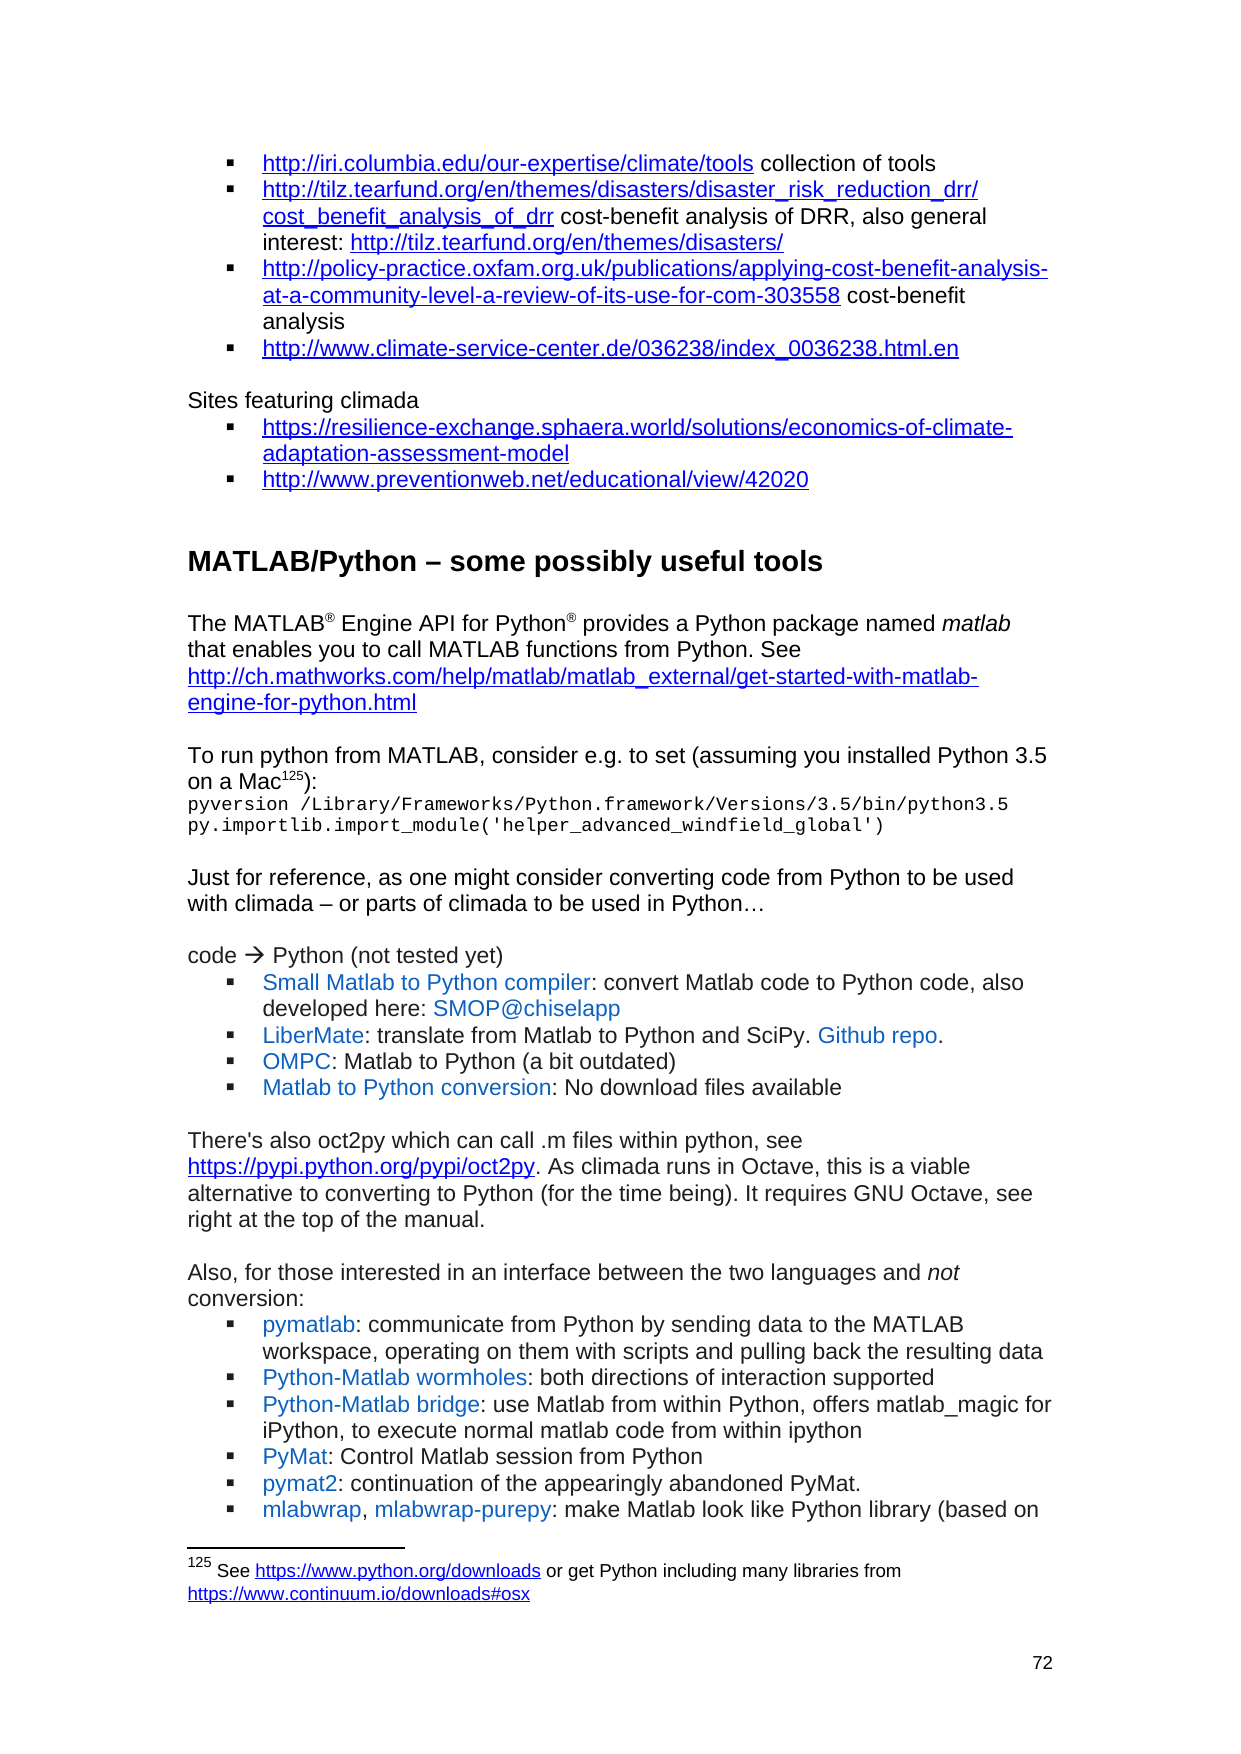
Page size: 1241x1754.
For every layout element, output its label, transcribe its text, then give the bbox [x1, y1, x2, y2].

list Python-Matlab wormholes: both directions of interaction supported [225, 1364, 1053, 1391]
text pyversion /Library/Frameworks/Python.framework/Versions/3.5/bin/python3.5 [187, 794, 1053, 816]
text Also, for those interested in an interface between the two languages and not conversion: [187, 1259, 1053, 1311]
list http://policy-practice.oxfam.org.uk/publications/applying-cost-benefit-analysis-at-a-community-level-a-review-of-its-use-for-com-303558 cost-benefit analysis [225, 255, 1053, 334]
list http://www.preventionweb.net/educational/view/42020 [225, 466, 1053, 493]
text code Python (not tested yet) [187, 942, 1053, 969]
text Just for reference, as one might consider converting code from Python to be used with climada – or parts of climada to be used in Python… [187, 863, 1053, 916]
list Python-Matlab bridge: use Matlab from within Python, offers matlab_magic for iPython, to execute normal matlab code from within ipython [225, 1391, 1053, 1443]
list LiberMate: translate from Matlab to Python and SciPy. Github repo. [225, 1022, 1053, 1048]
list http://iri.columbia.edu/our-expertise/climate/tools collection of tools [225, 150, 1053, 176]
text There's also oct2py which can call .m files within python, see https://pypi.python.org/pypi/oct2py. As climada runs in Octave, this is a viable alternative to converting to Python (for the time being). It requires GNU Octave, see right at the top of the manual. [187, 1127, 1053, 1232]
list http://www.climate-service-center.de/036238/index_0036238.html.en [225, 334, 1053, 361]
list Small Matlab to Python compiler: convert Matlab code to Python code, also developed here: SMOP@chiselapp [225, 969, 1053, 1022]
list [225, 1496, 1053, 1522]
list pymatlab: communicate from Python by sending data to the MATLAB workspace, operating on them with scripts and pulling back the resulting data [225, 1311, 1053, 1364]
text py.importlib.import_module('helper_advanced_windfield_global') [187, 816, 1053, 837]
list OMPC: Matlab to Python (a bit outdated) [225, 1048, 1053, 1074]
list https://resilience-exchange.sphaera.world/solutions/economics-of-climate-adaptation-assessment-model [225, 413, 1053, 466]
text To run python from MATLAB, consider e.g. to set (assuming you installed Python 3.5 on a Mac): [187, 742, 1053, 794]
text The MATLAB® Engine API for Python® provides a Python package named matlab that enables you to call MATLAB functions from Python. See http://ch.mathworks.com/help/matlab/matlab_external/get-started-with-matlab-engine-for-python.html [187, 610, 1053, 716]
subtitle MATLAB/Python – some possibly useful tools [187, 544, 1053, 577]
list pymat2: continuation of the appearingly abandoned PyMat. [225, 1469, 1053, 1496]
list PyMat: Control Matlab session from Python [225, 1443, 1053, 1469]
list Matlab to Python conversion: No download files available [225, 1074, 1053, 1101]
list http://tilz.tearfund.org/en/themes/disasters/disaster_risk_reduction_drr/cost_benefit_analysis_of_drr cost-benefit analysis of DRR, also general interest: http://tilz.tearfund.org/en/themes/disasters/ [225, 176, 1053, 255]
text Sites featuring climada [187, 387, 1053, 413]
